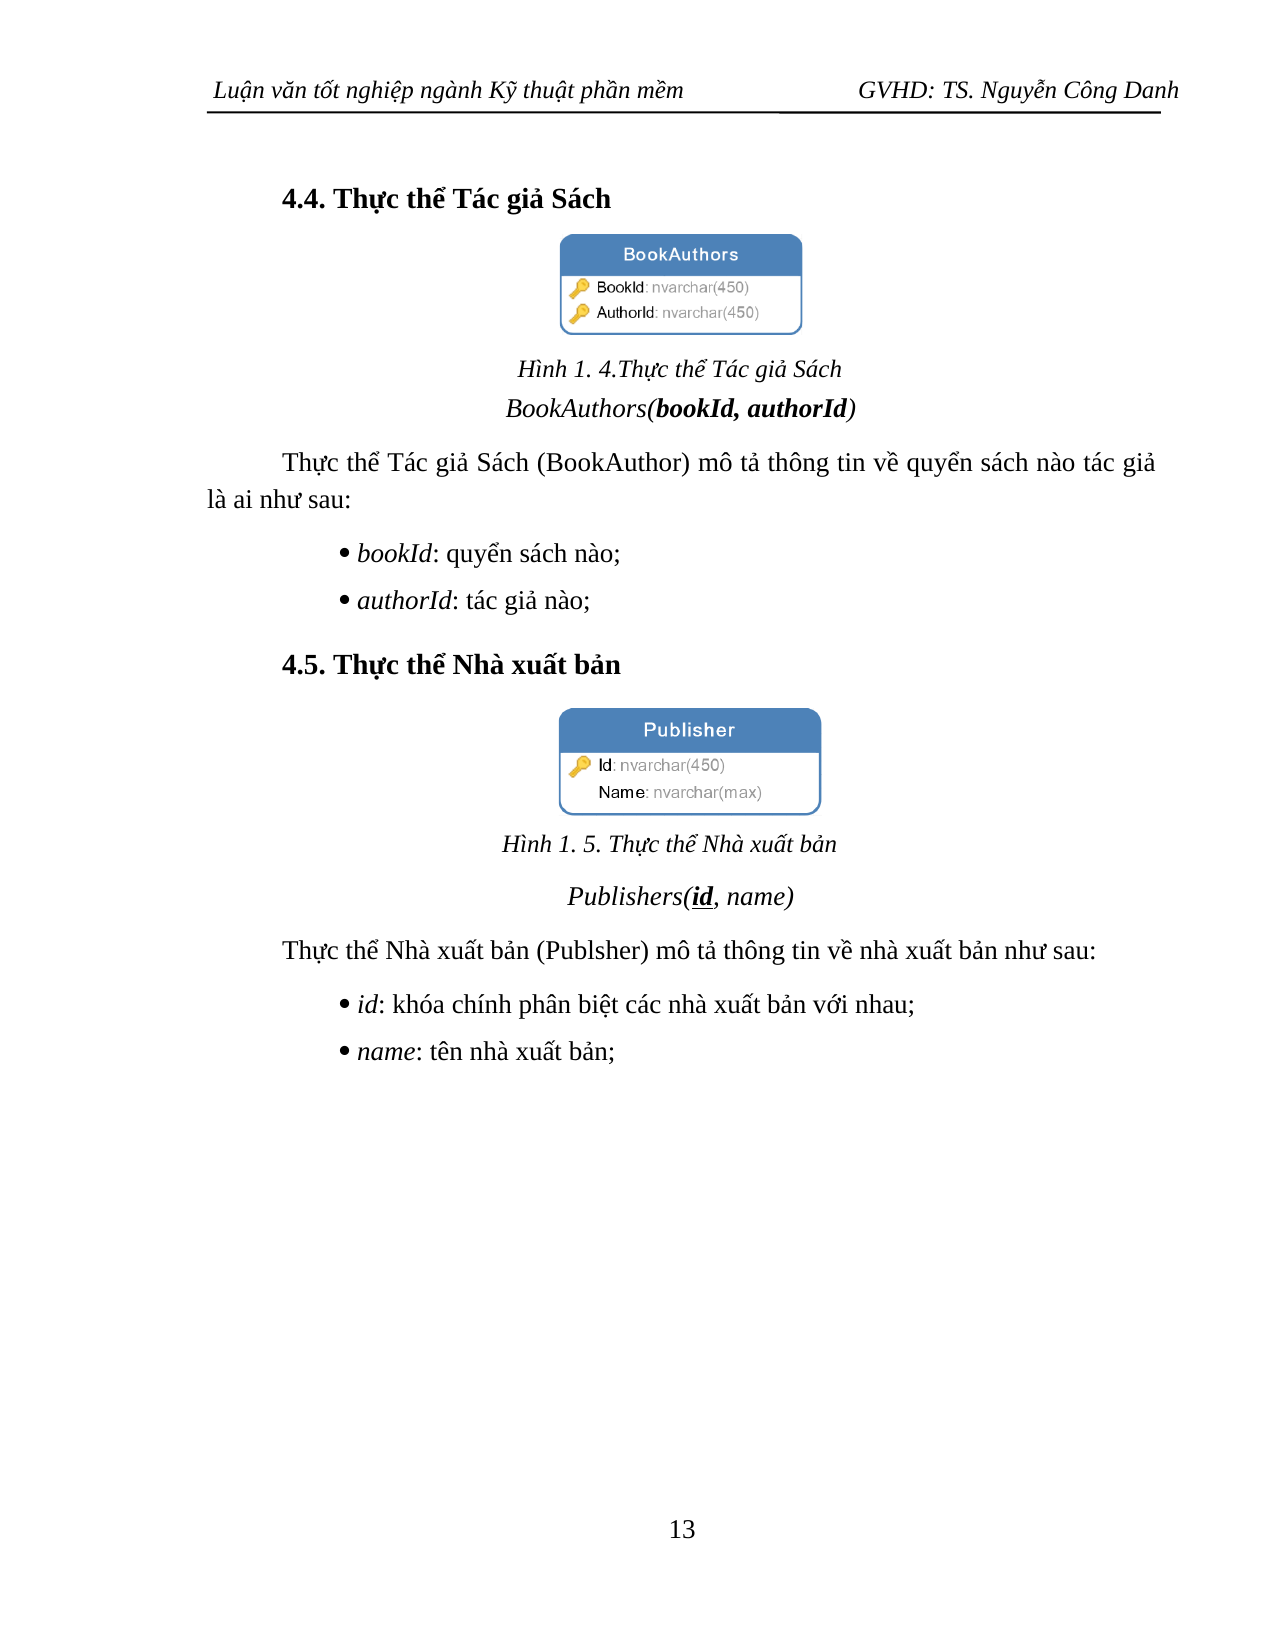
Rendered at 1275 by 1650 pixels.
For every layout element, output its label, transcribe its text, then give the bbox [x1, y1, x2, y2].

text Publishers(id, name) [207, 881, 1157, 912]
picture [558, 708, 822, 816]
text BookAuthors(bookId, authorId) [207, 392, 1157, 423]
text Thực thể Nhà xuất bản (Publsher) mô tả thông tin về nhà xuất bản như sau: [207, 934, 1157, 966]
text Thực thể Tác giả Sách (BookAuthor) mô tả thông tin về quyển sách nào tác giả là ai như sau: [207, 446, 1157, 514]
list authorId: tác giả nào; [207, 584, 1157, 615]
subtitle 4.4. Thực thể Tác giả Sách [207, 181, 1157, 215]
list bookId: quyển sách nào; [207, 537, 1157, 568]
subtitle 4.5. Thực thể Nhà xuất bản [207, 647, 1157, 681]
list id: khóa chính phân biệt các nhà xuất bản với nhau; [207, 988, 1157, 1020]
picture [559, 234, 803, 335]
list name: tên nhà xuất bản; [207, 1035, 1157, 1067]
